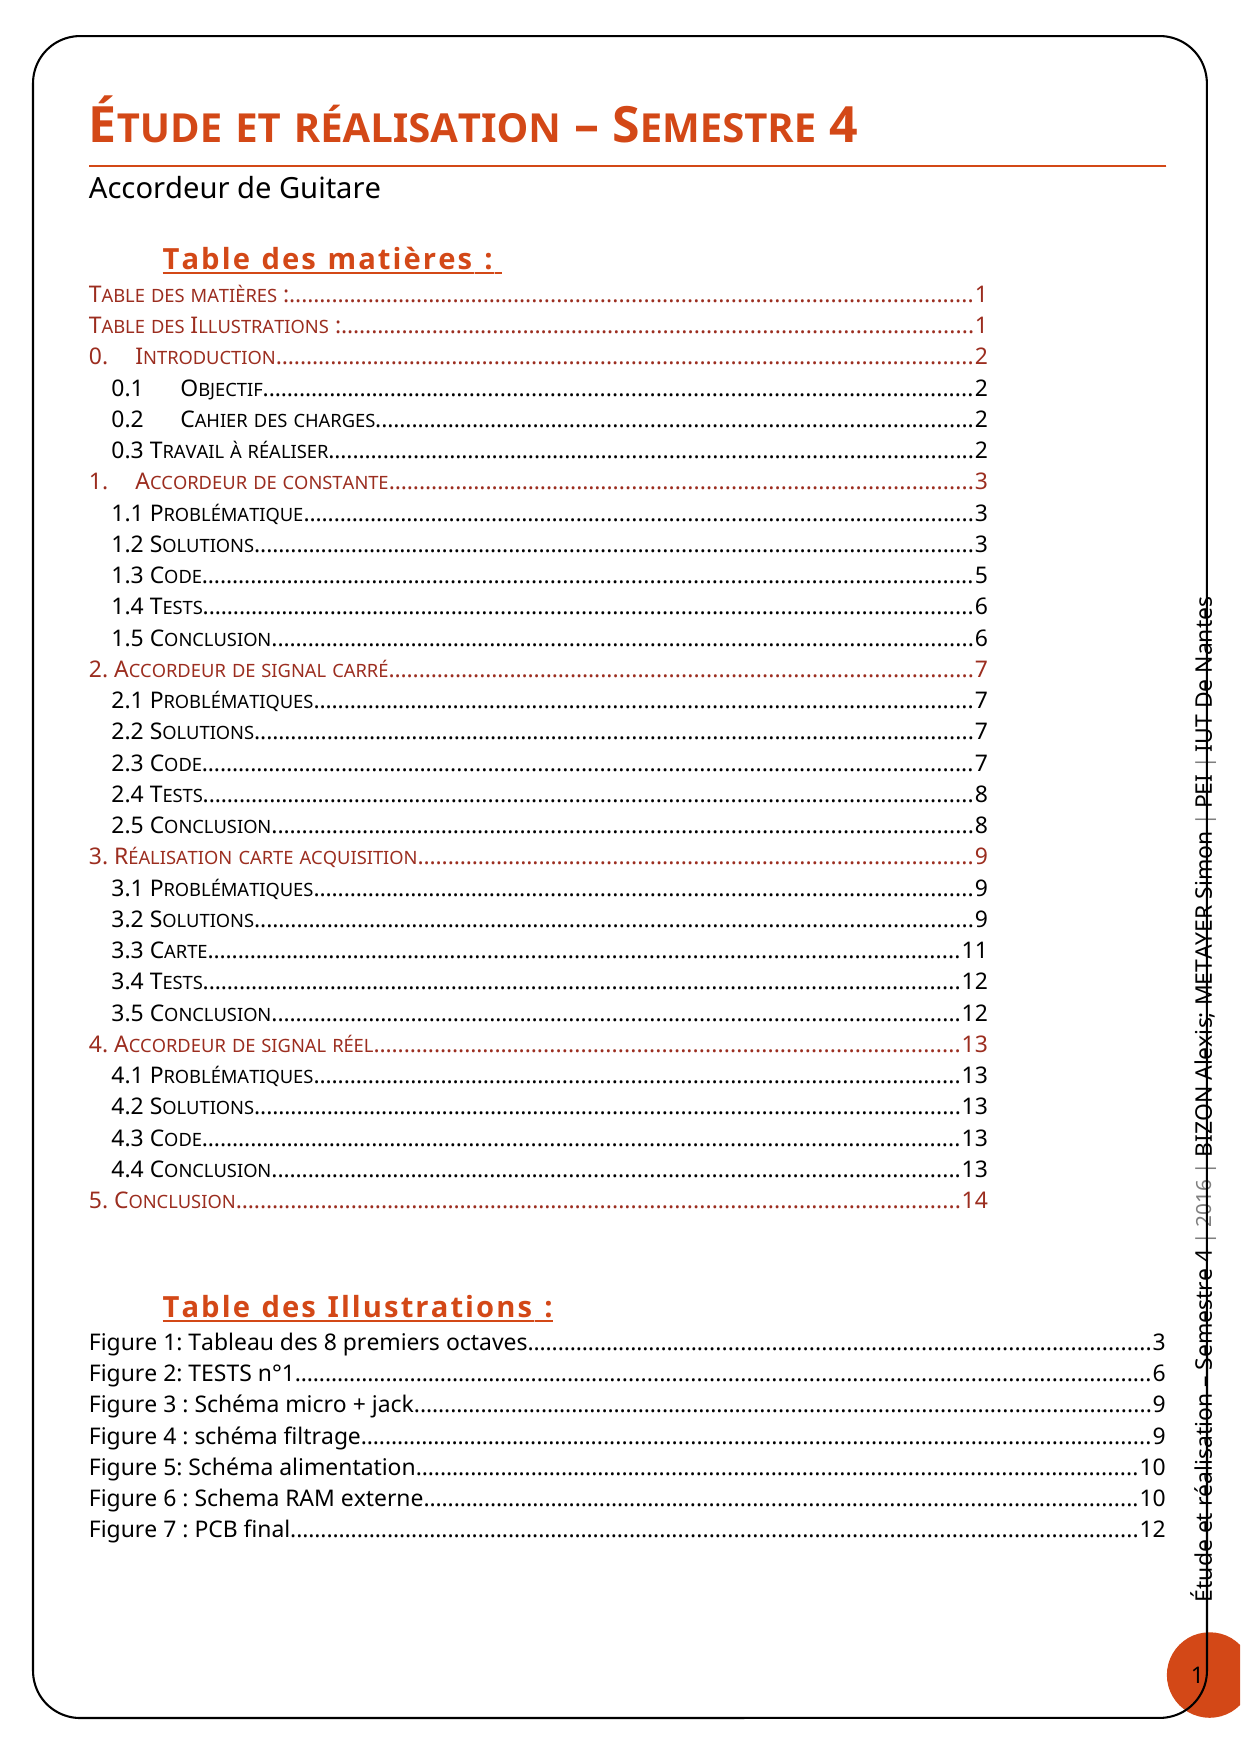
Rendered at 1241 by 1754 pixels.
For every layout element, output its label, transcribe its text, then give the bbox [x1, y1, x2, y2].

text Figure 6 : Schema RAM externe 10 [89, 1482, 1166, 1513]
text Figure 5: Schéma alimentation 10 [89, 1451, 1166, 1482]
text Figure 1: Tableau des 8 premiers octaves 3 [89, 1326, 1166, 1357]
text Figure 7 : PCB final 12 [89, 1513, 1166, 1545]
text Figure 3 : Schéma micro + jack 9 [89, 1388, 1166, 1420]
text Figure 2: TESTS n°1 6 [89, 1357, 1166, 1388]
text Figure 4 : schéma filtrage 9 [89, 1420, 1166, 1451]
subtitle Table des Illustrations : [89, 1286, 1166, 1326]
